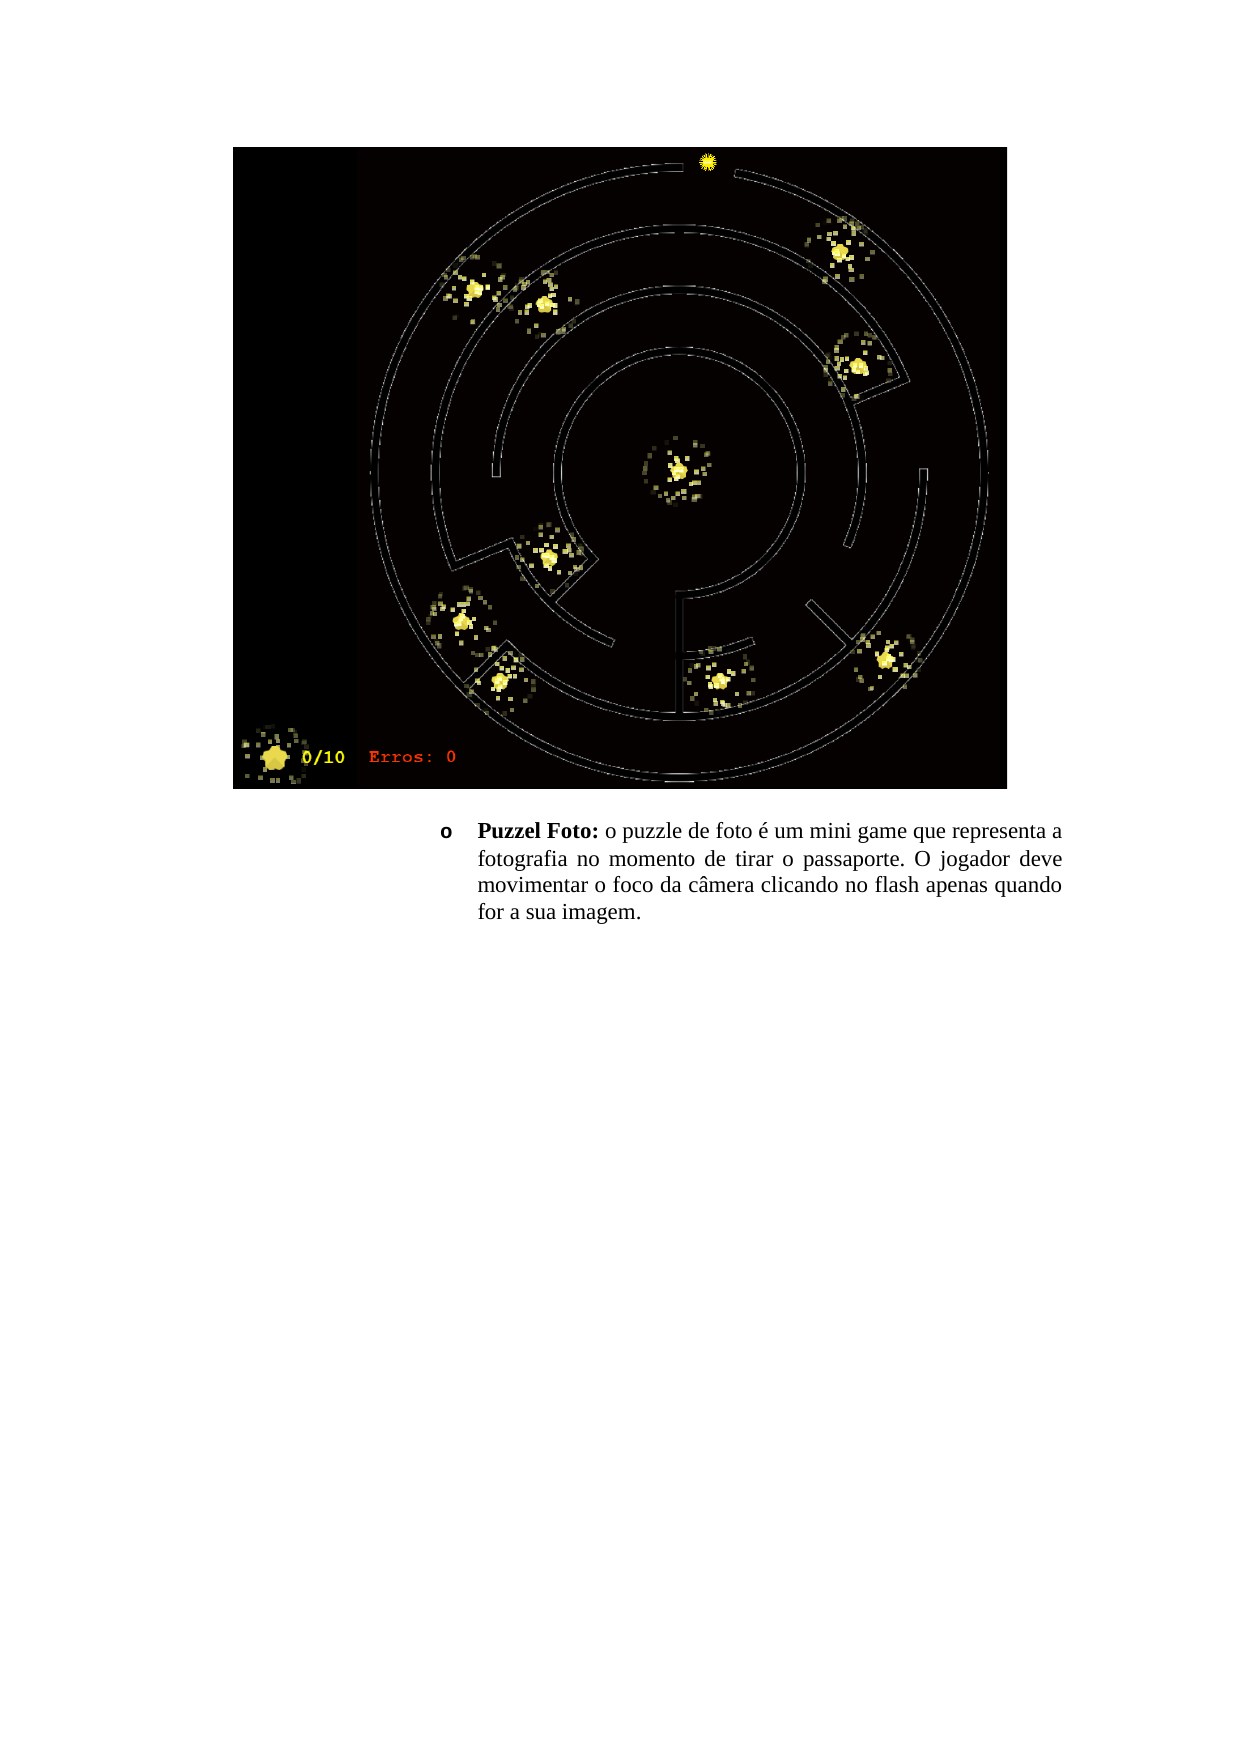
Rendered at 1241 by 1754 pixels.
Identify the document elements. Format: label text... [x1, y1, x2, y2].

list Puzzel Foto: o puzzle de foto é um mini game que representa a fotografia no momento de tirar o passaporte. O jogador deve movimentar o foco da câmera clicando no flash apenas quando for a sua imagem. [440, 818, 1063, 924]
picture [233, 147, 1008, 789]
